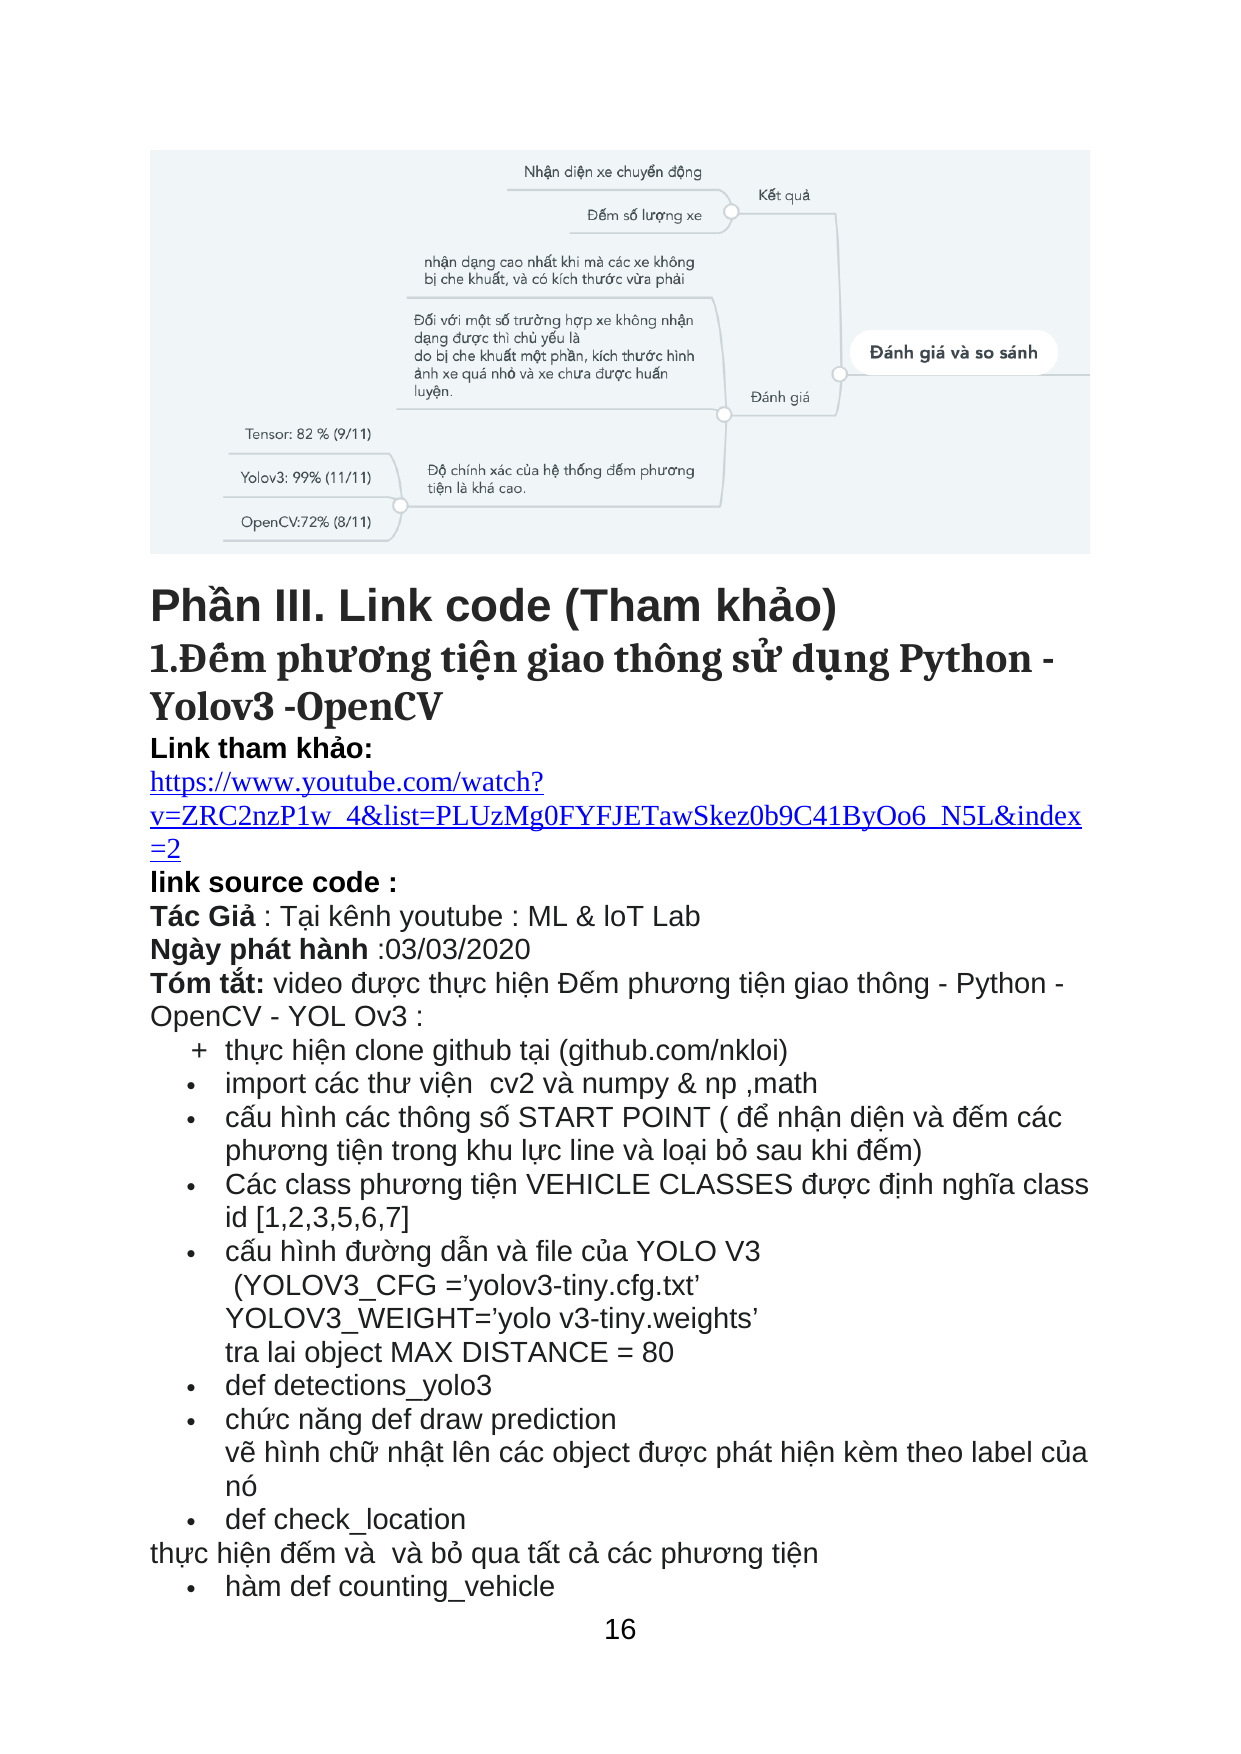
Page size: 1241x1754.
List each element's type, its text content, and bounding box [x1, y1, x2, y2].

list def detections_yolo3 [187, 1368, 1090, 1402]
text vẽ hình chữ nhật lên các object được phát hiện kèm theo label của nó [225, 1435, 1090, 1502]
text https://www.youtube.com/watch?v=ZRC2nzP1w_4&list=PLUzMg0FYFJETawSkez0b9C41ByOo6_N5L&index=2 [150, 764, 1090, 865]
list Các class phương tiện VEHICLE CLASSES được định nghĩa class id [1,2,3,5,6,7] [187, 1167, 1090, 1234]
text thực hiện đếm và và bỏ qua tất cả các phương tiện [150, 1536, 1090, 1569]
text Tóm tắt: video được thực hiện Đếm phương tiện giao thông - Python - OpenCV - YOL Ov3 : [150, 966, 1090, 1033]
text YOLOV3_WEIGHT=’yolo v3-tiny.weights’ [225, 1301, 1090, 1335]
list cấu hình các thông số START POINT ( để nhận diện và đếm các phương tiện trong khu lực line và loại bỏ sau khi đếm) [187, 1100, 1090, 1167]
text tra lai object MAX DISTANCE = 80 [225, 1335, 1090, 1368]
subtitle 1.Đếm phương tiện giao thông sử dụng Python -Yolov3 -OpenCV [150, 635, 1090, 731]
text Tác Giả : Tại kênh youtube : ML & loT Lab [150, 899, 1090, 932]
text Ngày phát hành :03/03/2020 [150, 932, 1090, 966]
list hàm def counting_vehicle [187, 1569, 1090, 1603]
list def check_location [187, 1502, 1090, 1536]
text (YOLOV3_CFG =’yolov3-tiny.cfg.txt’ [225, 1268, 1090, 1301]
list cấu hình đường dẫn và file của YOLO V3 [187, 1234, 1090, 1268]
text Link tham khảo: [150, 731, 1090, 764]
list chức năng def draw prediction [187, 1402, 1090, 1435]
subtitle Phần III. Link code (Tham khảo) [150, 578, 1090, 631]
text + thực hiện clone github tại (github.com/nkloi) [150, 1033, 1090, 1066]
text link source code : [150, 865, 1090, 899]
picture [150, 150, 1091, 554]
list import các thư viện cv2 và numpy & np ,math [187, 1066, 1090, 1100]
